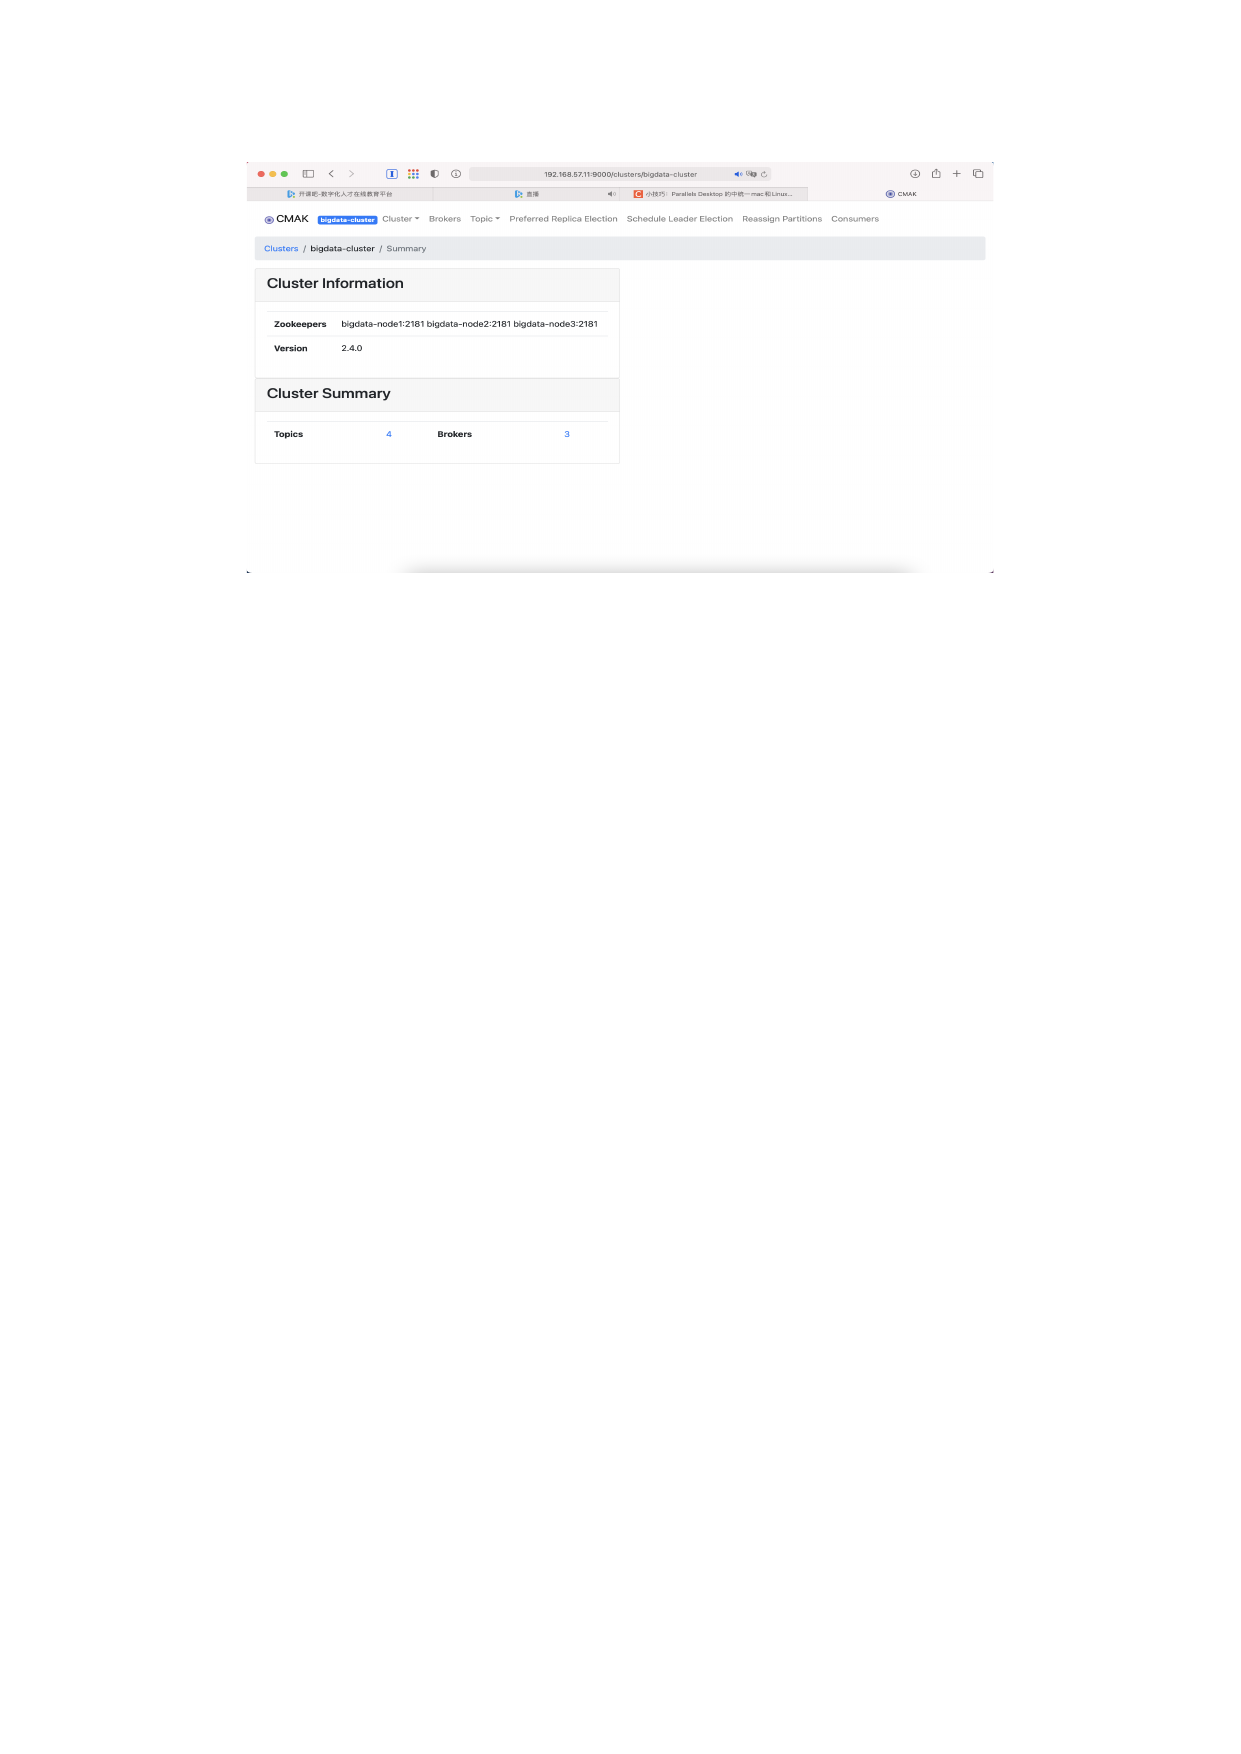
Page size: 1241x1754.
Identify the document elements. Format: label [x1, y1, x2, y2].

picture [246, 162, 994, 573]
